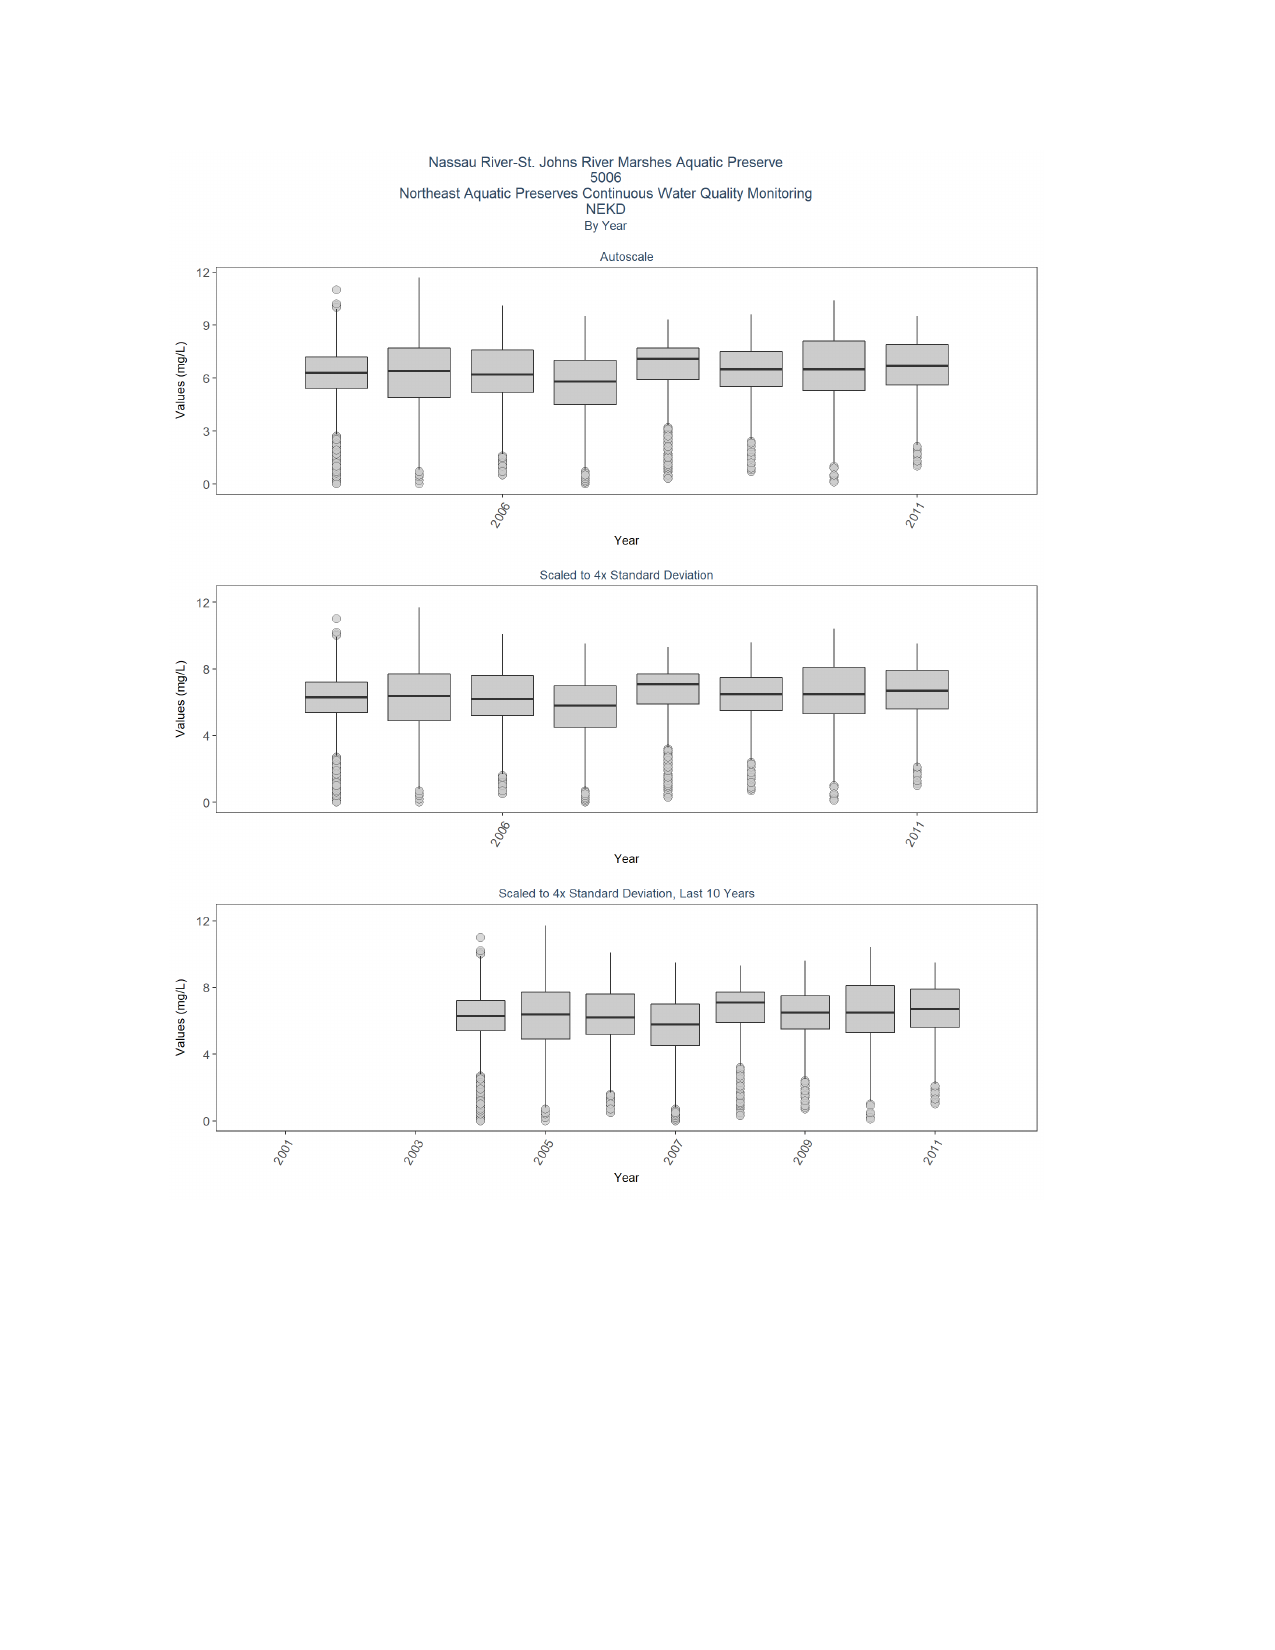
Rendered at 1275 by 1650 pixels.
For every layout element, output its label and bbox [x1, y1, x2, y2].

picture [168, 150, 1044, 1200]
